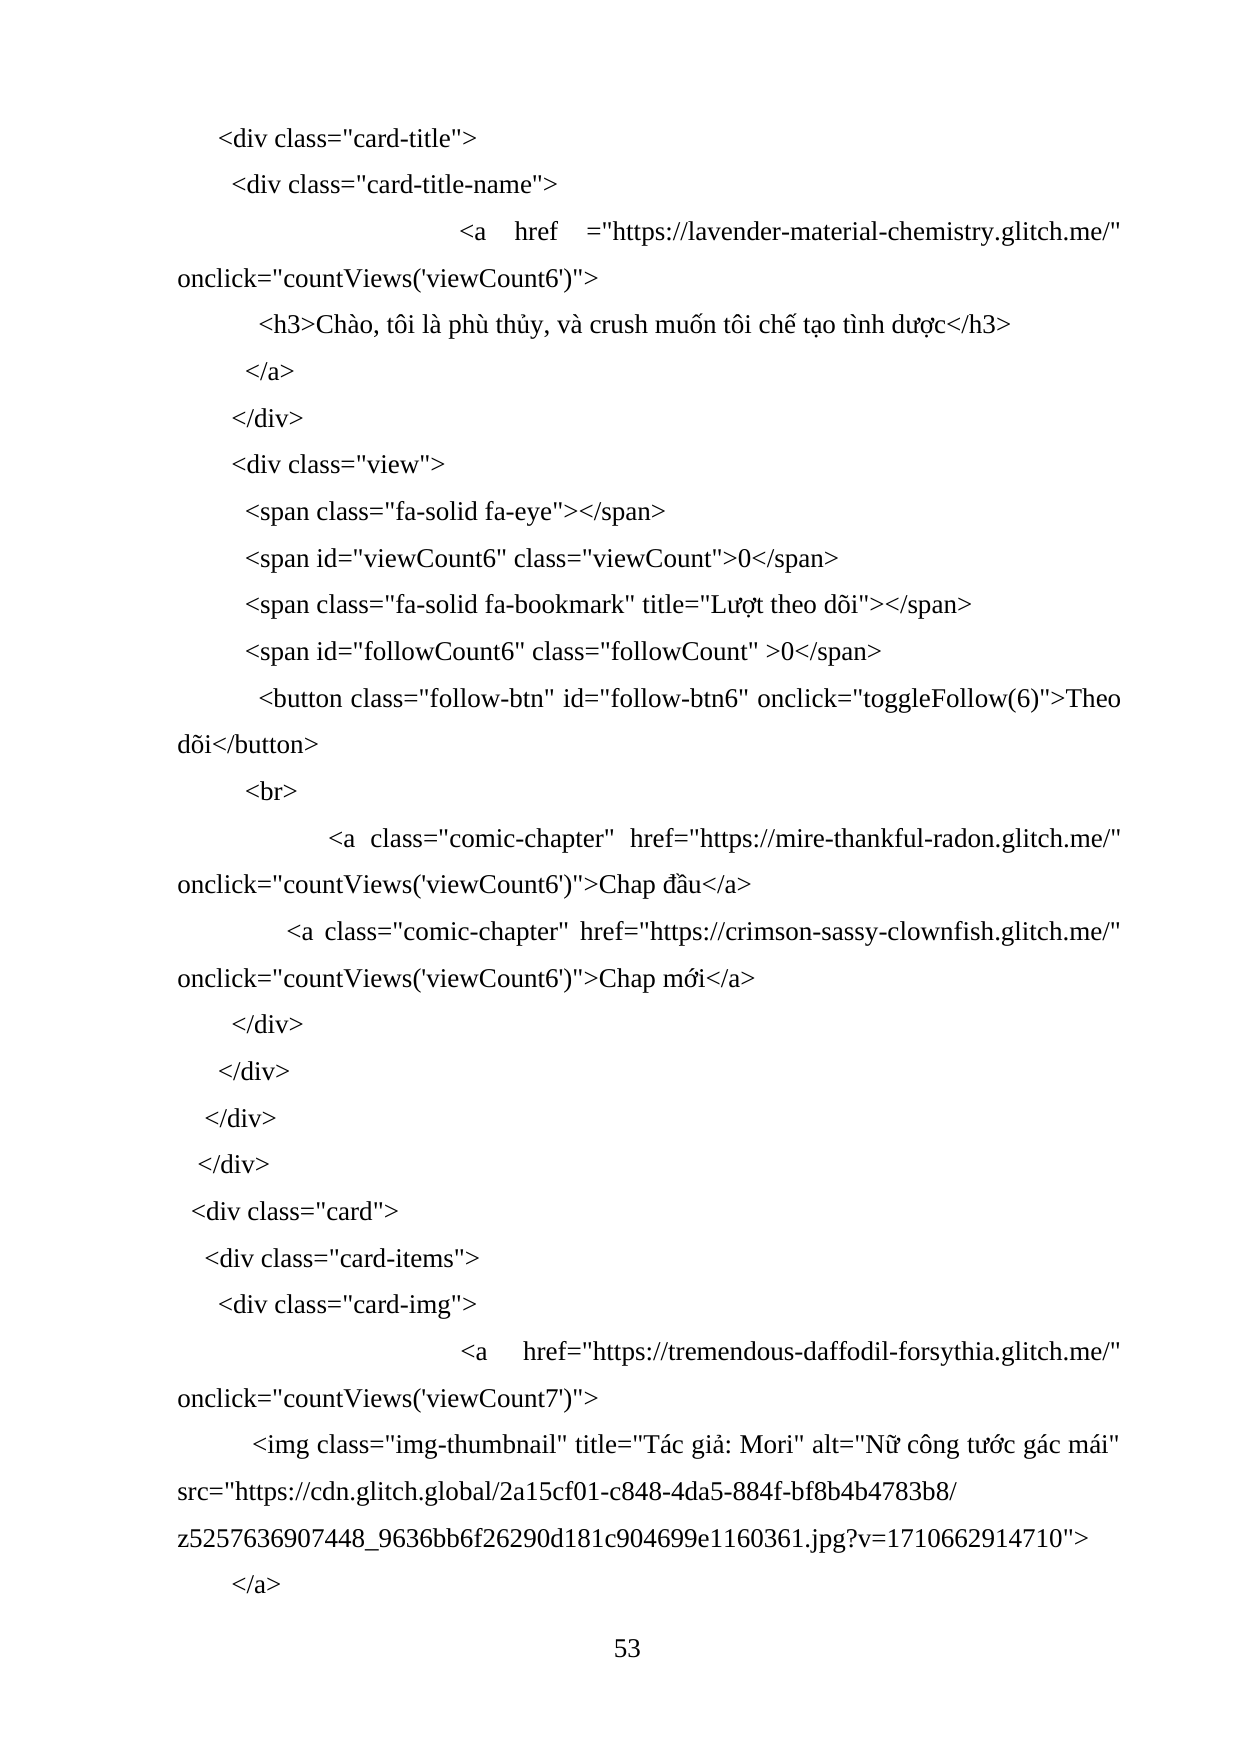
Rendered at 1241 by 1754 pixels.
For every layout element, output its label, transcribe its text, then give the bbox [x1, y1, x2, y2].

text <a href="https://tremendous-daffodil-forsythia.glitch.me/" onclick="countViews('viewCount7')"> [177, 1335, 1122, 1413]
text <a class="comic-chapter" href="https://crimson-sassy-clownfish.glitch.me/" onclick="countViews('viewCount6')">Chap mới</a> [177, 915, 1122, 993]
text <a class="comic-chapter" href="https://mire-thankful-radon.glitch.me/" onclick="countViews('viewCount6')">Chap đầu</a> [177, 822, 1122, 899]
text <div class="card-title"> [177, 122, 1122, 153]
text </a> [177, 1568, 1122, 1599]
text <div class="view"> [177, 448, 1122, 479]
text <span id="followCount6" class="followCount" >0</span> [177, 635, 1122, 666]
text </div> [177, 402, 1122, 433]
text <br> [177, 775, 1122, 806]
text </div> [177, 1102, 1122, 1133]
text <div class="card-title-name"> [177, 168, 1122, 199]
text <div class="card"> [177, 1195, 1122, 1226]
text </div> [177, 1055, 1122, 1086]
text <button class="follow-btn" id="follow-btn6" onclick="toggleFollow(6)">Theo dõi</button> [177, 682, 1122, 759]
text <div class="card-items"> [177, 1242, 1122, 1273]
text <span class="fa-solid fa-bookmark" title="Lượt theo dõi"></span> [177, 588, 1122, 619]
text <span id="viewCount6" class="viewCount">0</span> [177, 542, 1122, 573]
text </div> [177, 1008, 1122, 1039]
text <span class="fa-solid fa-eye"></span> [177, 495, 1122, 526]
text </div> [177, 1148, 1122, 1179]
text <a href ="https://lavender-material-chemistry.glitch.me/" onclick="countViews('viewCount6')"> [177, 215, 1122, 293]
text <img class="img-thumbnail" title="Tác giả: Mori" alt="Nữ công tước gác mái" src="https://cdn.glitch.global/2a15cf01-c848-4da5-884f-bf8b4b4783b8/z5257636907448_9636bb6f26290d181c904699e1160361.jpg?v=1710662914710"> [177, 1428, 1122, 1553]
text <h3>Chào, tôi là phù thủy, và crush muốn tôi chế tạo tình dược</h3> [177, 308, 1122, 339]
text <div class="card-img"> [177, 1288, 1122, 1319]
text </a> [177, 355, 1122, 386]
